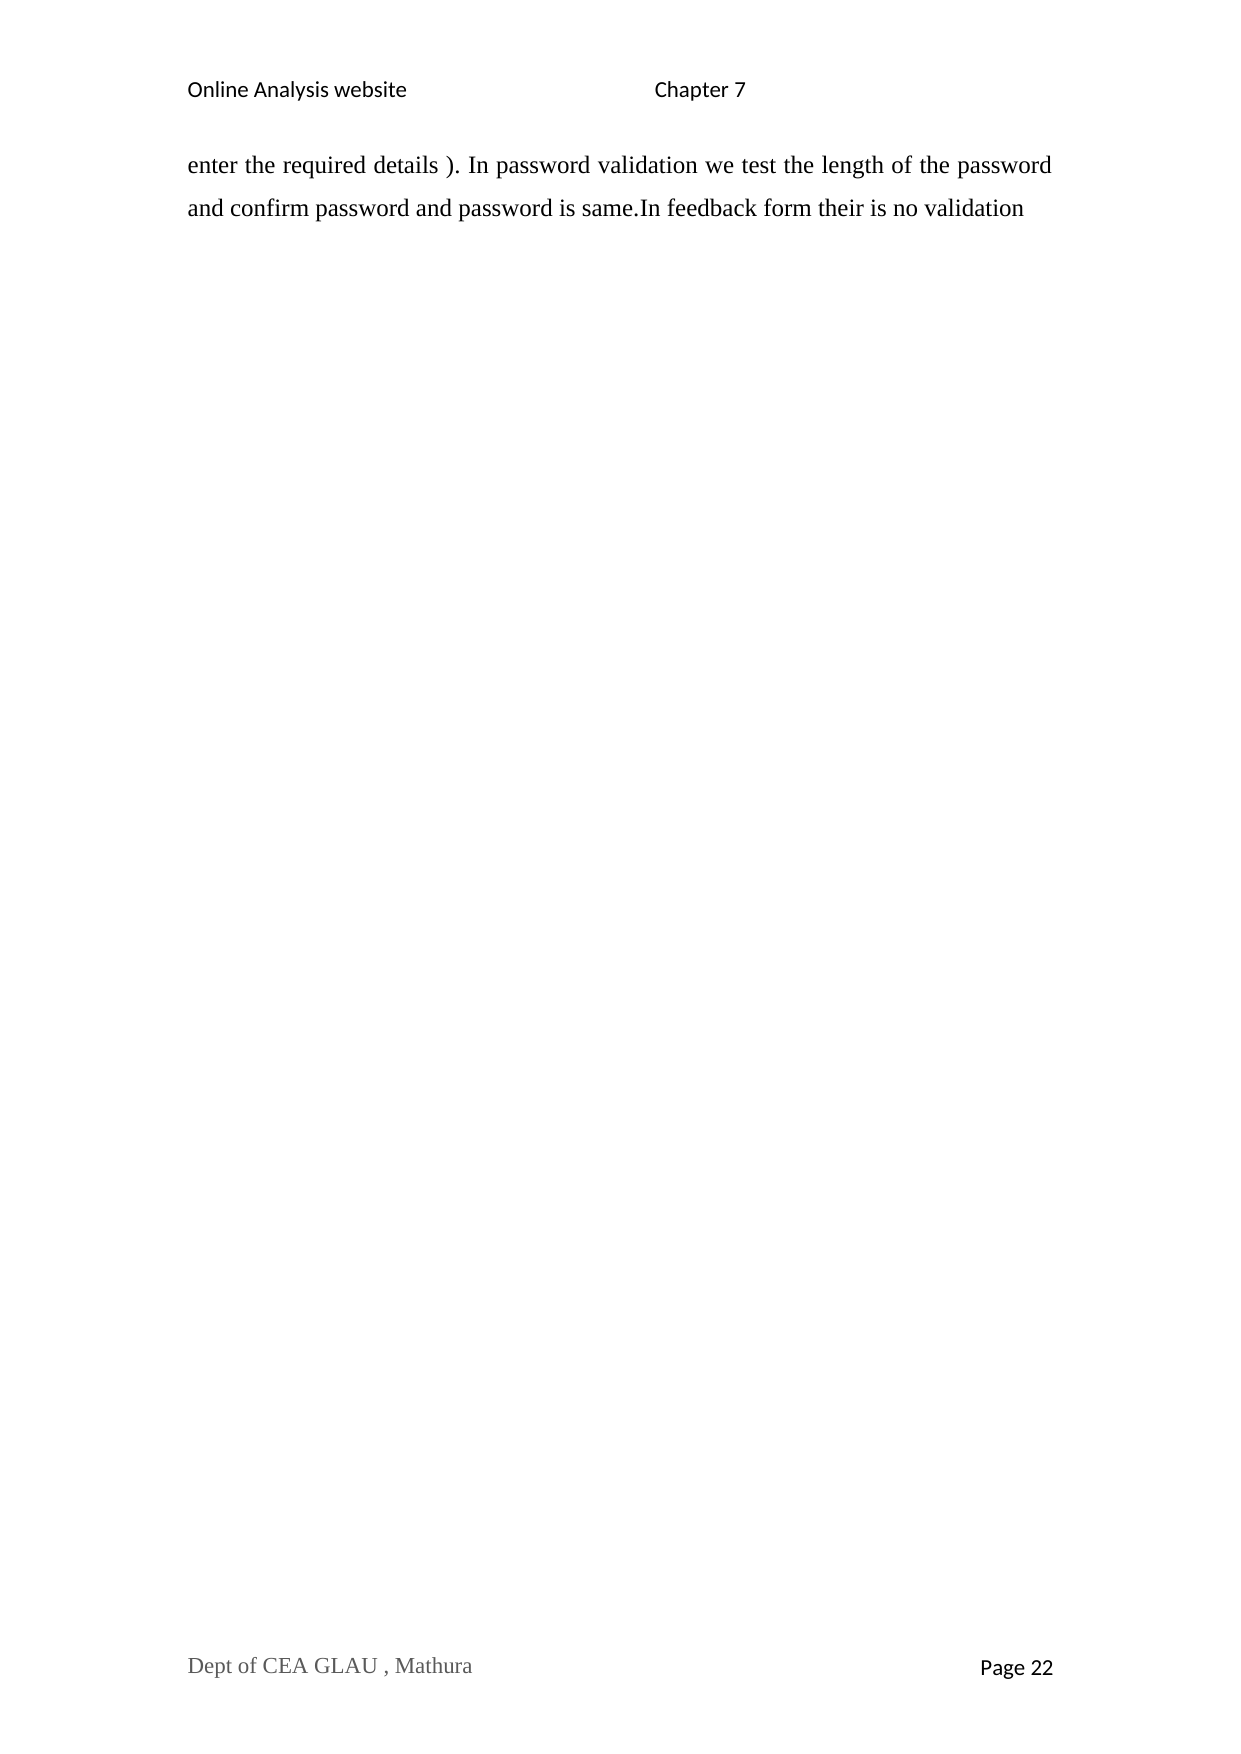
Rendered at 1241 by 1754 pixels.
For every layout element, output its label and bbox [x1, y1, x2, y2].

list [187, 150, 1053, 222]
